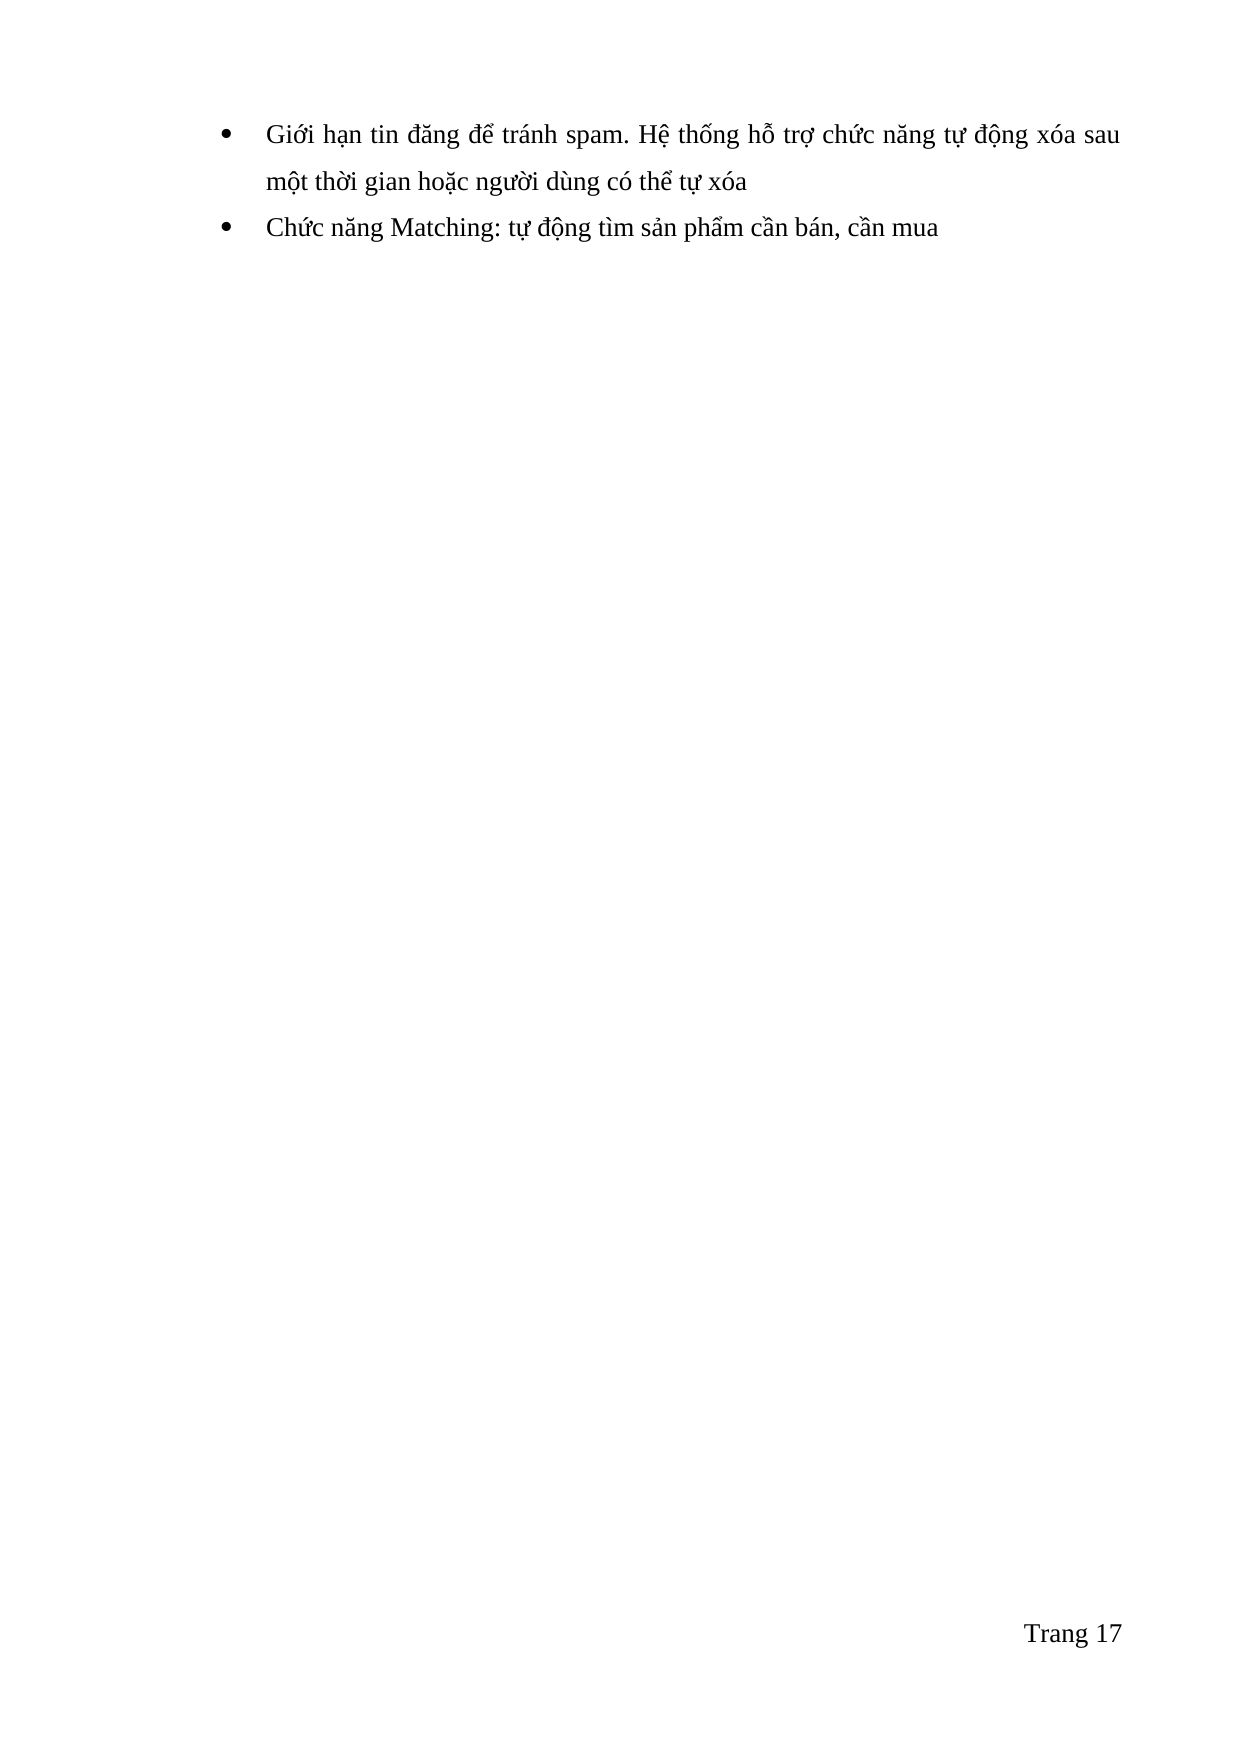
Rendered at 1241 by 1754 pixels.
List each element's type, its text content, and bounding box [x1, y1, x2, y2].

list Giới hạn tin đăng để tránh spam. Hệ thống hỗ trợ chức năng tự động xóa sau một thời gian hoặc người dùng có thể tự xóa [222, 118, 1122, 196]
list Chức năng Matching: tự động tìm sản phẩm cần bán, cần mua [222, 212, 1122, 243]
